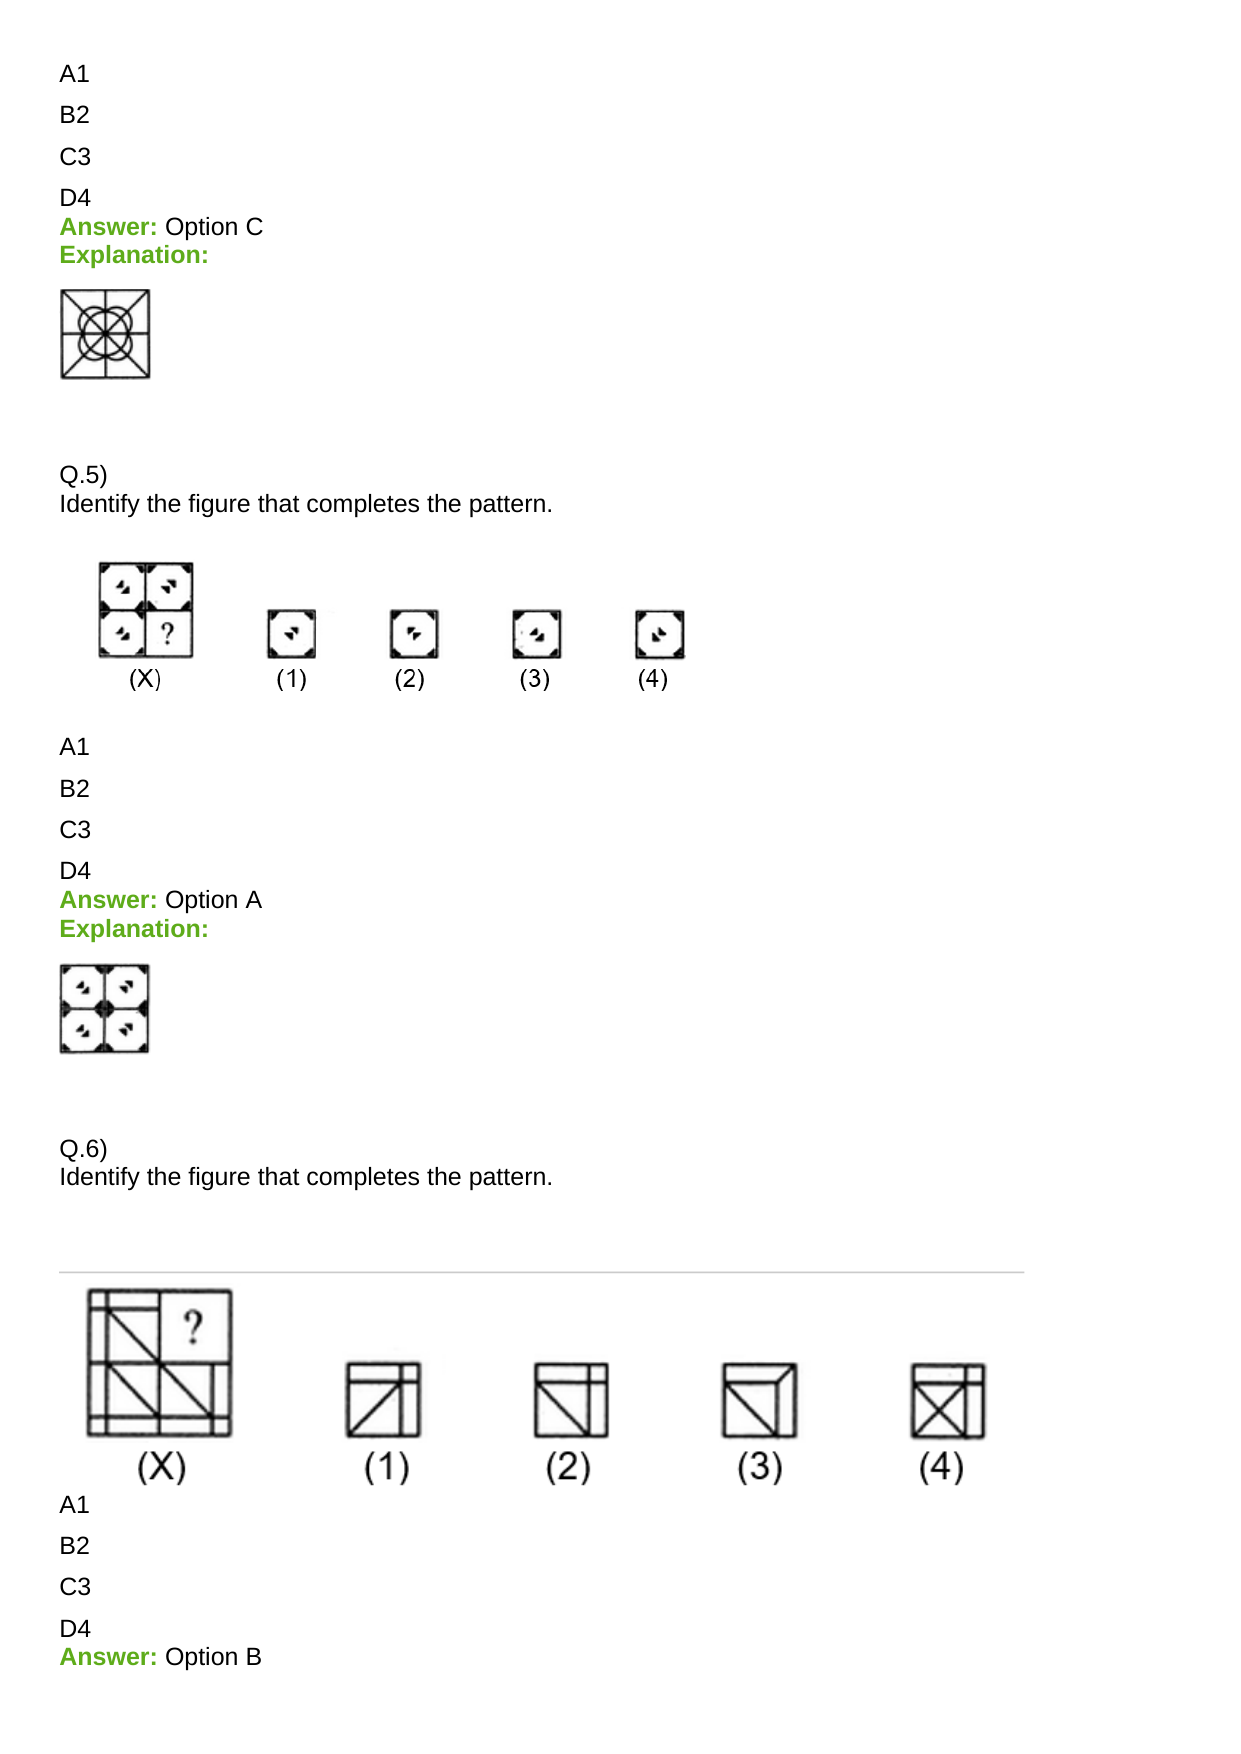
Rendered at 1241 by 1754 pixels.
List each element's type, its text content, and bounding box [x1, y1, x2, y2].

text Explanation: [59, 913, 1181, 942]
text B2 [59, 1531, 1181, 1560]
text Q.5) [59, 460, 1181, 489]
text C3 [59, 1572, 1181, 1601]
picture [59, 1271, 1025, 1490]
text Answer: Option C [59, 212, 1181, 240]
text B2 [59, 773, 1181, 802]
picture [59, 542, 729, 692]
text A1 [59, 1490, 1181, 1519]
text C3 [59, 142, 1181, 170]
text A1 [59, 59, 1181, 88]
text D4 [59, 183, 1181, 212]
text D4 [59, 856, 1181, 885]
text Answer: Option A [59, 885, 1181, 913]
picture [59, 962, 152, 1056]
text B2 [59, 100, 1181, 129]
text Identify the figure that completes the pattern. [59, 1162, 1181, 1191]
picture [59, 289, 152, 383]
text C3 [59, 815, 1181, 843]
text Explanation: [59, 240, 1181, 269]
text D4 [59, 1614, 1181, 1642]
text Answer: Option B [59, 1642, 1181, 1671]
text Identify the figure that completes the pattern. [59, 489, 1181, 518]
text Q.6) [59, 1133, 1181, 1162]
text A1 [59, 732, 1181, 761]
